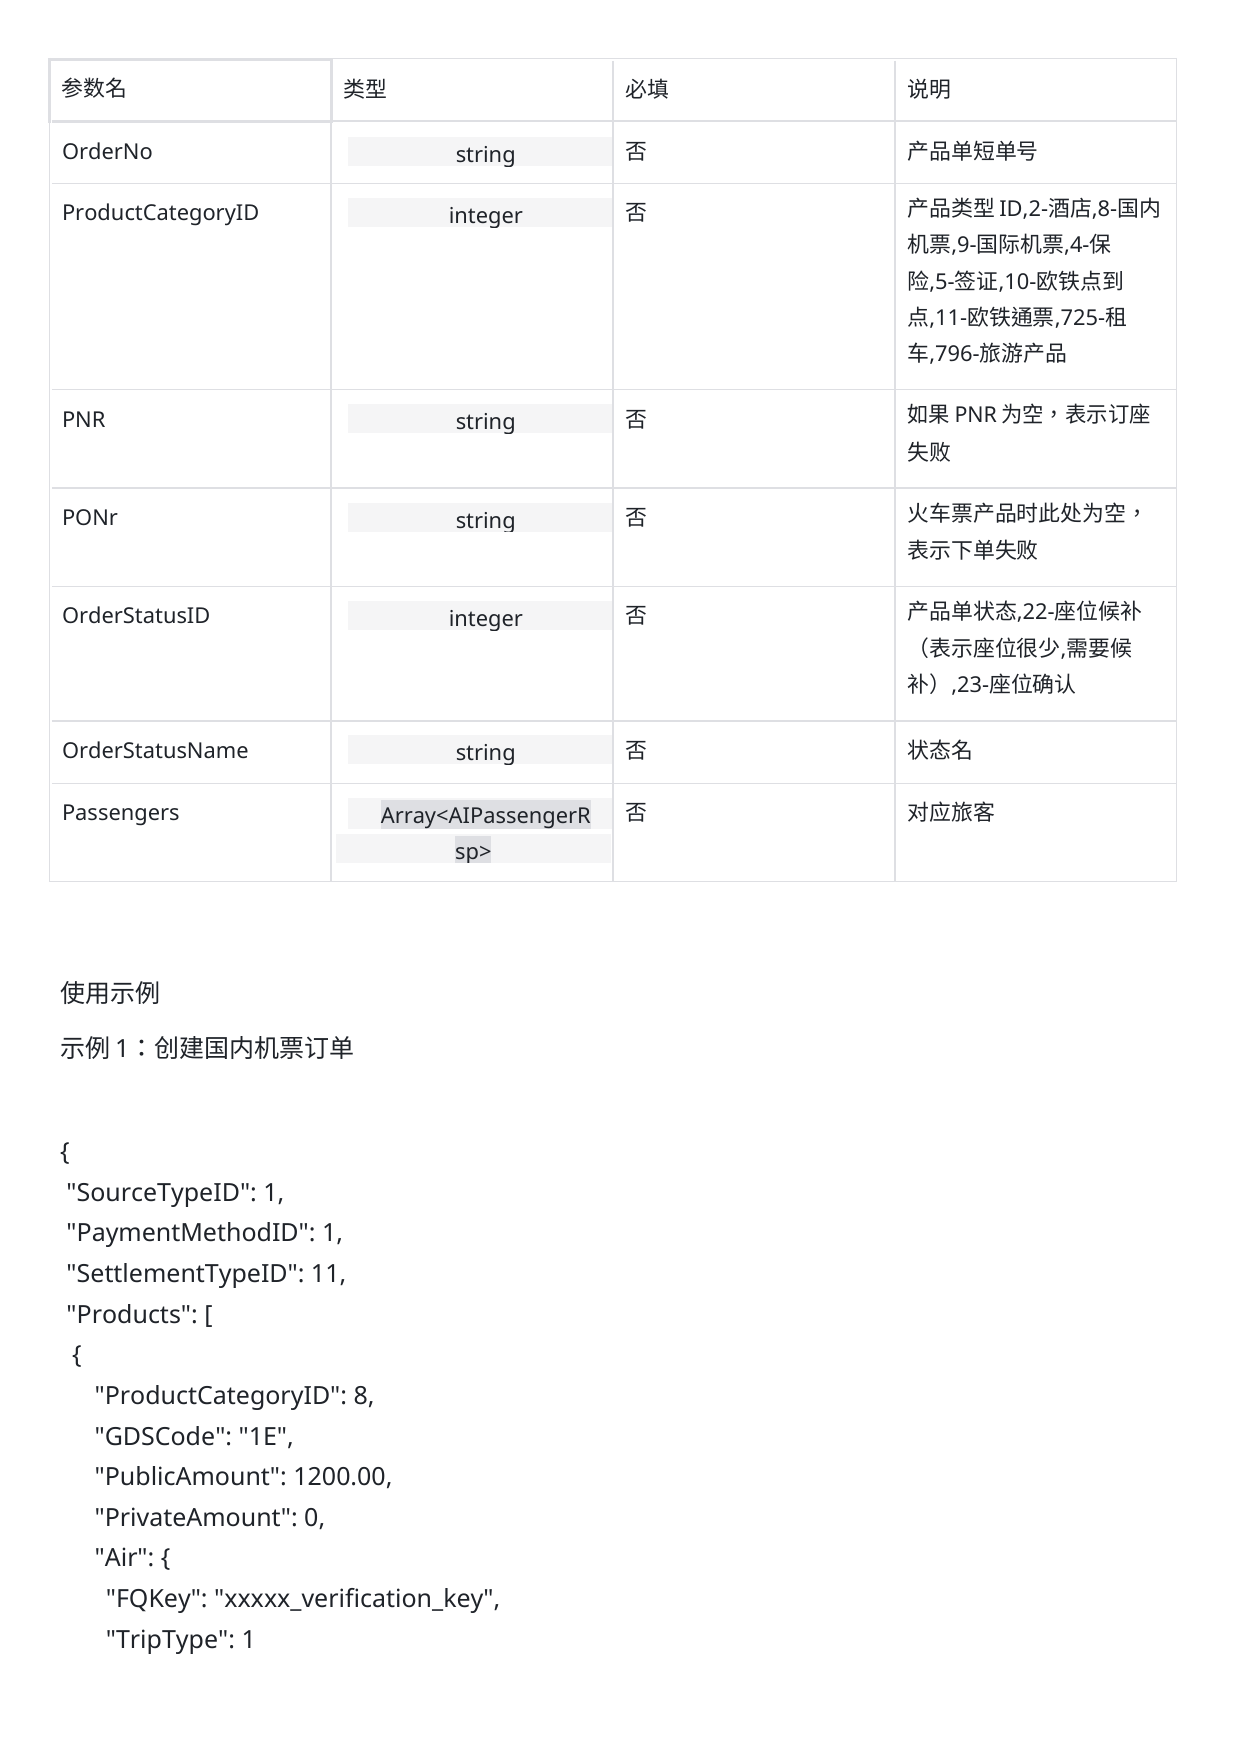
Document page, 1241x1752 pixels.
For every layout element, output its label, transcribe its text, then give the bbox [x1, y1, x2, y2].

table_header 类型​ [333, 59, 613, 120]
table_cell Passengers​ [50, 783, 330, 881]
table_cell 否​ [614, 489, 894, 586]
table_header 参数名​ [51, 61, 330, 120]
table_cell 产品单短单号​ [896, 122, 1176, 182]
text 示例1：创建国内机票订单​ [60, 1037, 1186, 1062]
table_cell OrderStatusID​ [50, 586, 330, 720]
table_cell 如果PNR为空，表示订座失败​ [896, 390, 1176, 487]
table_cell 否​ [614, 390, 894, 487]
table_cell 否​ [614, 184, 894, 389]
table_cell 否​ [614, 122, 894, 182]
table_header 说明​ [895, 59, 1176, 120]
table_cell 状态名​ [896, 722, 1176, 782]
table_cell [332, 722, 612, 782]
table_cell OrderStatusName​ [50, 720, 330, 782]
text 使用示例 [60, 983, 1186, 1008]
table_cell OrderNo​ [50, 121, 330, 182]
table_cell [332, 390, 612, 487]
table_cell [332, 587, 612, 720]
table_cell [332, 184, 612, 389]
table_cell 产品单状态,22-座位候补（表示座位很少,需要候补）,23-座位确认​ [896, 587, 1176, 720]
table_cell 对应旅客​ [896, 784, 1176, 881]
table_cell 火车票产品时此处为空，表示下单失败​ [896, 489, 1176, 586]
table_cell PNR​ [50, 389, 330, 487]
table_cell ProductCategoryID​ [50, 183, 330, 389]
text {​ "SourceTypeID": 1,​ "PaymentMethodID": 1,​ "SettlementTypeID": 11,​ "Products": [​ {​ "ProductCategoryID": 8,​ "GDSCode": "1E",​ "PublicAmount": 1200.00,​ "PrivateAmount": 0,​ "Air": {​ "FQKey": "xxxxx_verification_key",​ "TripType": 1​ [60, 1128, 526, 1656]
table_cell 产品类型ID,2-酒店,8-国内机票,9-国际机票,4-保 险,5-签证,10-欧铁点到 点,11-欧铁通票,725-租 车,796-旅游产品​ [896, 184, 1176, 389]
table_cell [332, 784, 612, 881]
table_cell 否​ [614, 784, 894, 881]
table_cell 否​ [614, 722, 894, 782]
table_header 必填​ [613, 59, 895, 120]
table_cell 否​ [614, 587, 894, 720]
table_cell [332, 489, 612, 586]
table_cell PONr​ [50, 487, 330, 586]
table_cell [332, 122, 612, 182]
